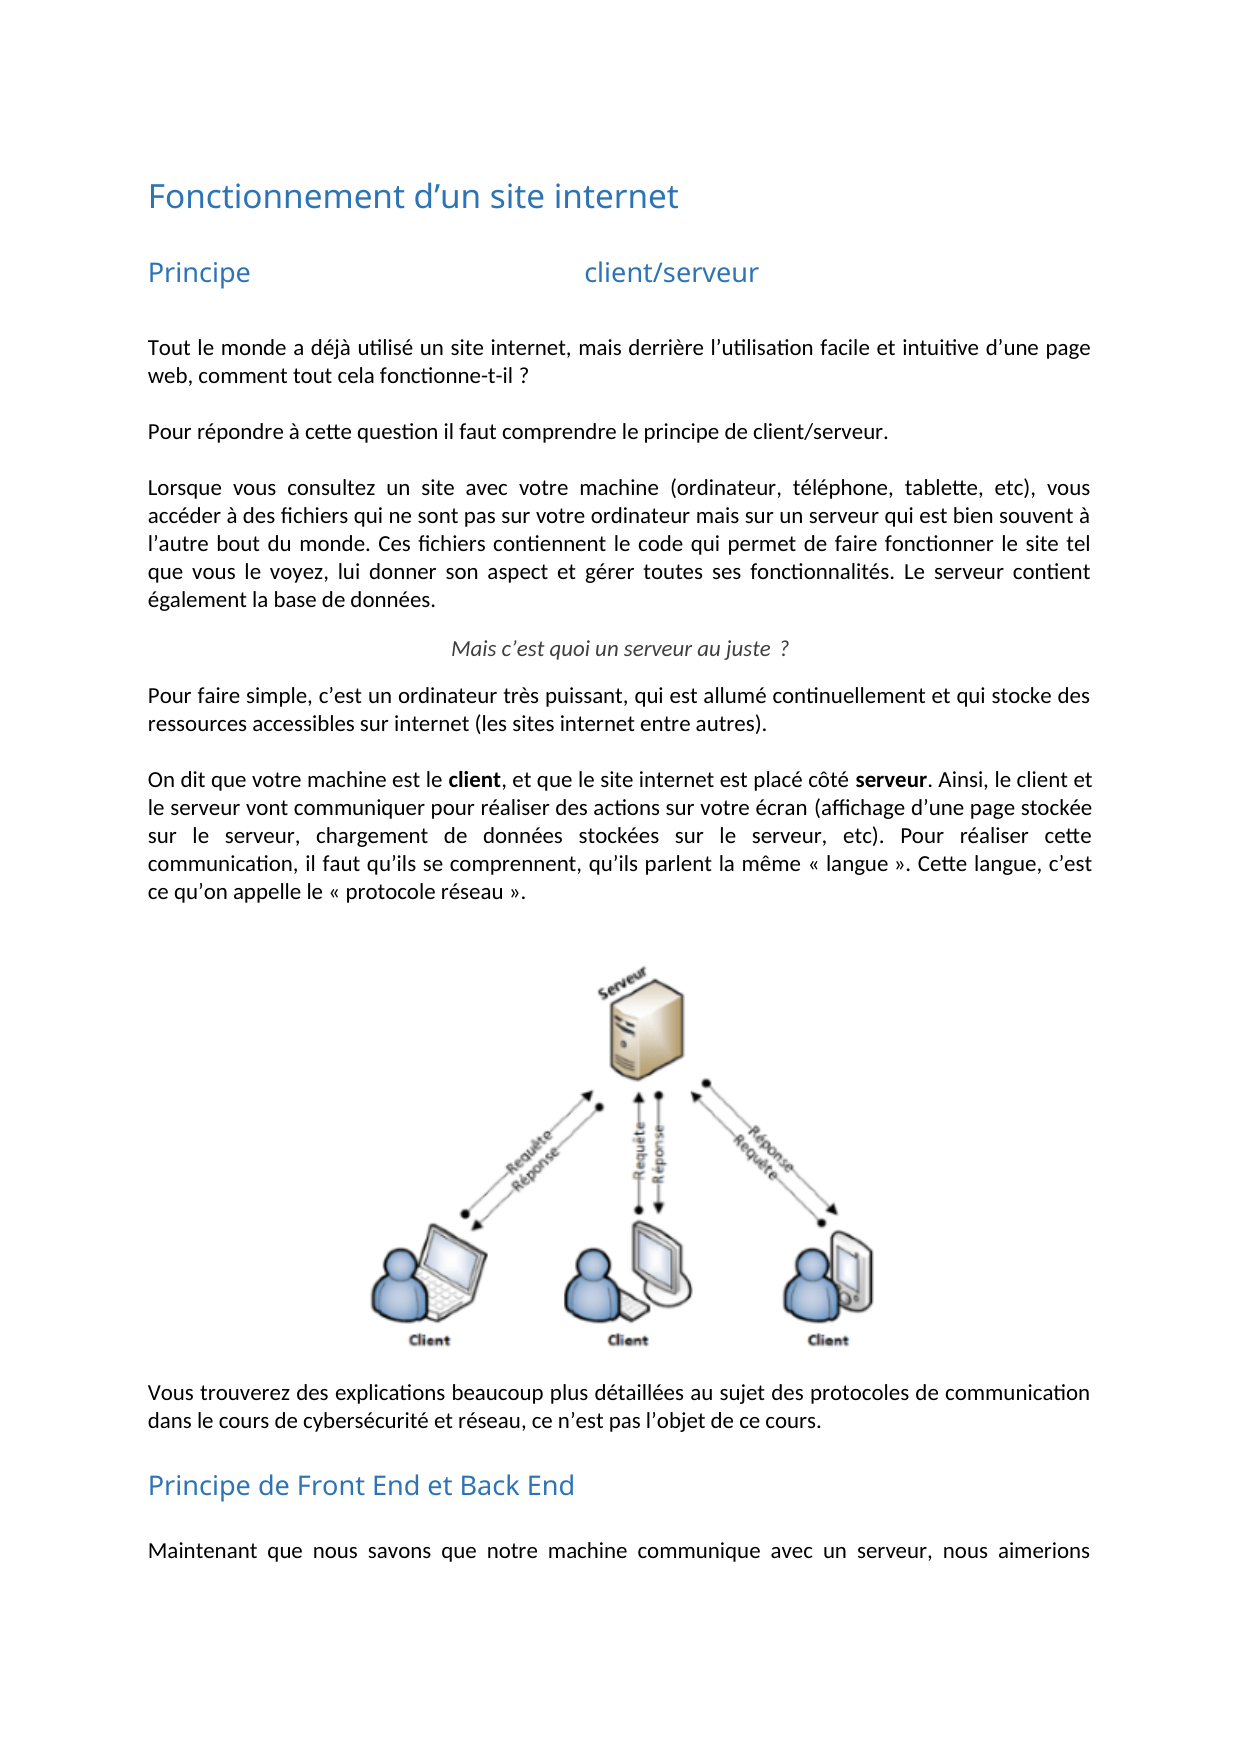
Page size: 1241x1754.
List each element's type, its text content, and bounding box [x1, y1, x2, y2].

text Pour faire simple, c’est un ordinateur très puissant, qui est allumé continuellement et qui stocke des ressources accessibles sur internet (les sites internet entre autres). [148, 681, 1093, 737]
subtitle Fonctionnement d’un site internet [148, 173, 1093, 218]
text Mais c’est quoi un serveur au juste ? [238, 634, 1003, 662]
text Tout le monde a déjà utilisé un site internet, mais derrière l’utilisation facile et intuitive d’une page web, comment tout cela fonctionne-t-il ? [148, 333, 1093, 389]
picture [366, 952, 874, 1360]
text Lorsque vous consultez un site avec votre machine (ordinateur, téléphone, tablette, etc), vous accéder à des fichiers qui ne sont pas sur votre ordinateur mais sur un serveur qui est bien souvent à l’autre bout du monde. Ces fichiers contiennent le code qui permet de faire fonctionner le site tel que vous le voyez, lui donner son aspect et gérer toutes ses fonctionnalités. Le serveur contient également la base de données. [148, 473, 1093, 613]
text On dit que votre machine est le client, et que le site internet est placé côté serveur. Ainsi, le client et le serveur vont communiquer pour réaliser des actions sur votre écran (affichage d’une page stockée sur le serveur, chargement de données stockées sur le serveur, etc). Pour réaliser cette communication, il faut qu’ils se comprennent, qu’ils parlent la même « langue ». Cette langue, c’est ce qu’on appelle le « protocole réseau ». [148, 765, 1093, 905]
text Vous trouverez des explications beaucoup plus détaillées au sujet des protocoles de communication dans le cours de cybersécurité et réseau, ce n’est pas l’objet de ce cours. [148, 1378, 1093, 1434]
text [148, 1506, 1093, 1565]
text Pour répondre à cette question il faut comprendre le principe de client/serveur. [148, 417, 1093, 445]
subtitle Principe de Front End et Back End [148, 1467, 1093, 1503]
subtitle Principe client/serveur [148, 254, 1093, 330]
